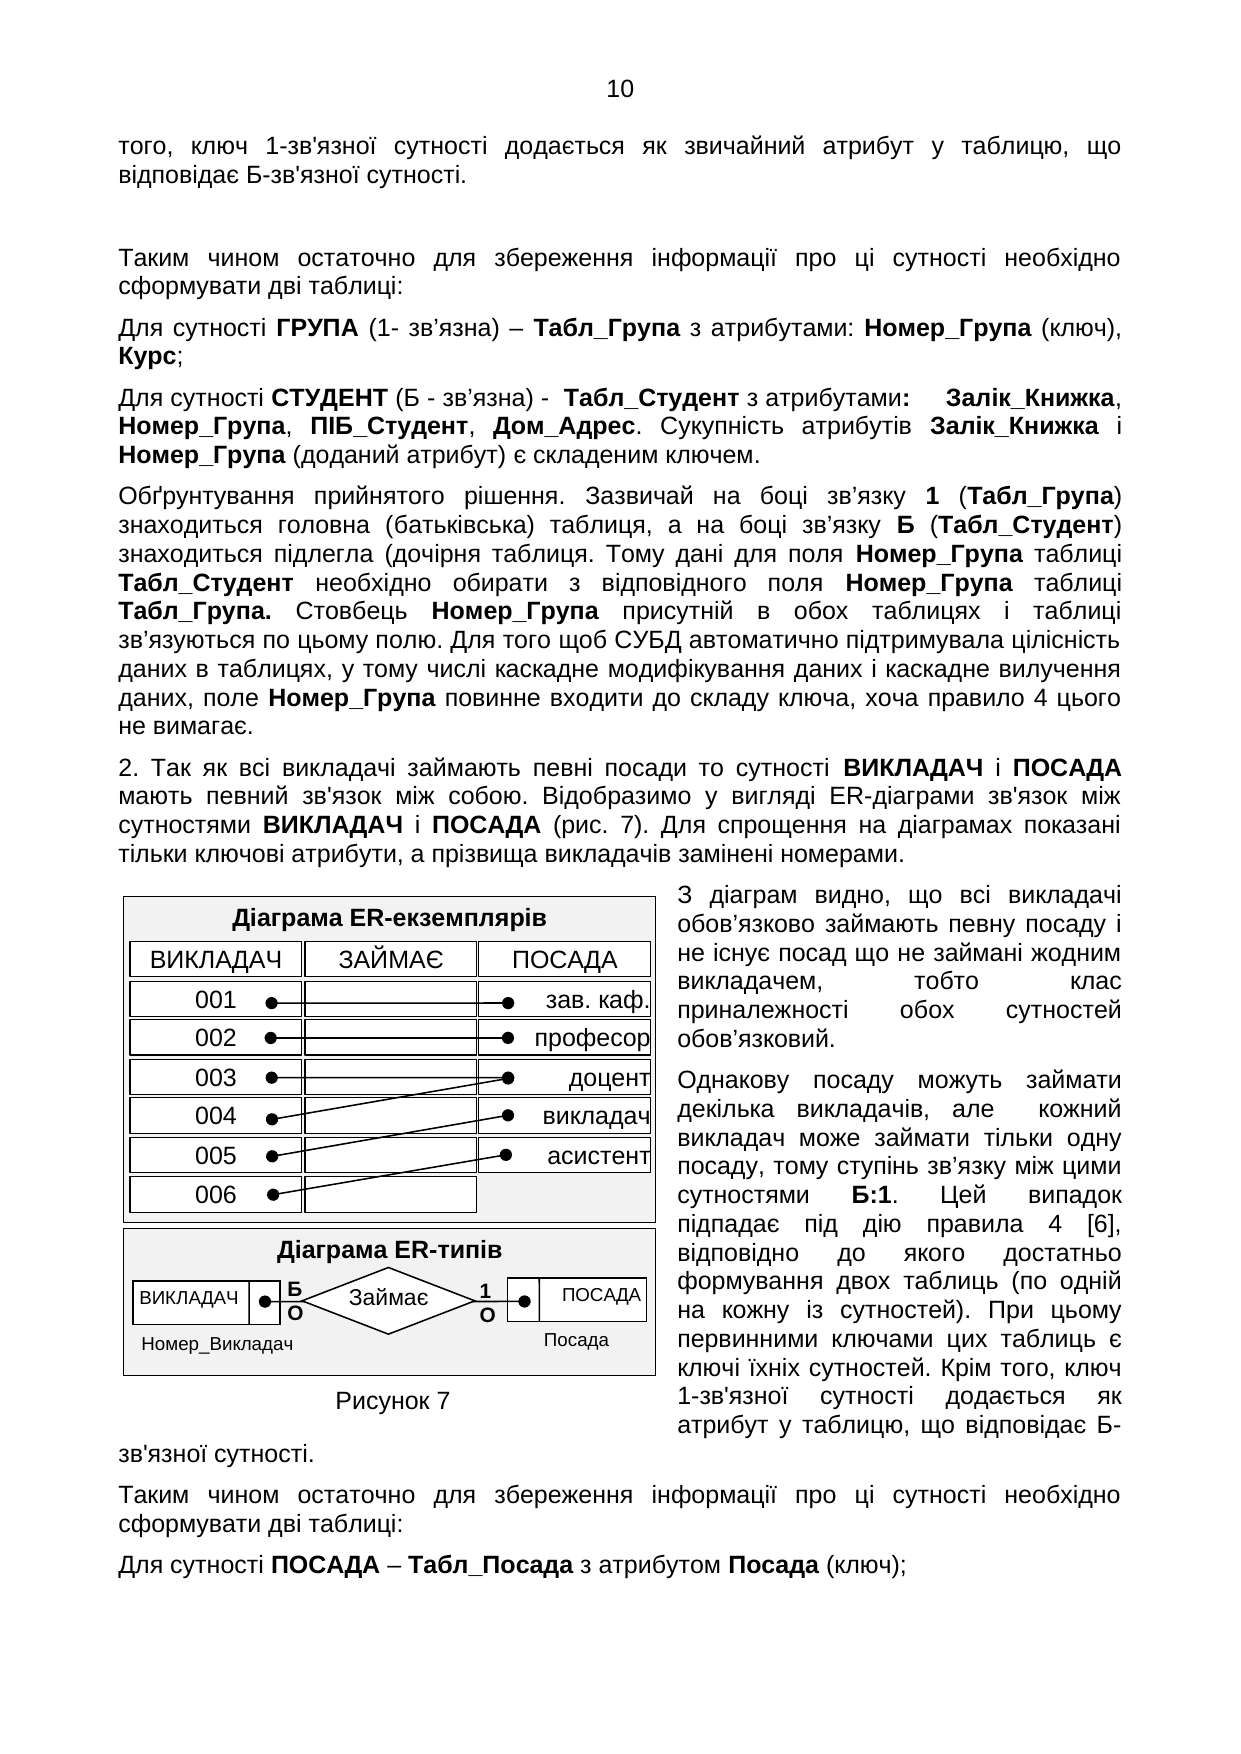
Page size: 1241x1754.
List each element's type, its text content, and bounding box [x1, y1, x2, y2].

text Для сутності СТУДЕНТ (Б - зв’язна) - Табл_Студент з атрибутами: Залік_Книжка, Номер_Група, ПІБ_Студент, Дом_Адрес. Сукупність атрибутів Залік_Книжка і Номер_Група (доданий атрибут) є складеним ключем. [118, 383, 1122, 469]
text Таким чином остаточно для збереження інформації про ці сутності необхідно сформувати дві таблиці: [118, 243, 1122, 300]
text Таким чином остаточно для збереження інформації про ці сутності необхідно сформувати дві таблиці: [118, 1480, 1122, 1538]
text Для сутності ПОСАДА – Табл_Посада з атрибутом Посада (ключ); [118, 1550, 1122, 1579]
text Для сутності ГРУПА (1- зв’язна) – Табл_Група з атрибутами: Номер_Група (ключ), Курс; [118, 313, 1122, 370]
text Однакову посаду можуть займати декілька викладачів, але кожний викладач може займати тільки одну посаду, тому ступінь зв’язку між цими сутностями Б:1. Цей випадок підпадає під дію правила 4 [6], відповідно до якого достатньо формування двох таблиць (по одній на кожну із сутностей). При цьому первинними ключами цих таблиць є ключі їхніх сутностей. Крім того, ключ 1-зв'язної сутності додається як атрибут у таблицю, що відповідає Б-зв'язної сутності. [118, 1065, 1122, 1468]
text З діаграм видно, що всі викладачі обов’язково займають певну посаду і не існує посад що не займані жодним викладачем, тобто клас приналежності обох сутностей обов’язковий. [118, 880, 1122, 1053]
text Обґрунтування прийнятого рішення. Зазвичай на боці зв’язку 1 (Табл_Група) знаходиться головна (батьківська) таблиця, а на боці зв’язку Б (Табл_Студент) знаходиться підлегла (дочірня таблиця. Тому дані для поля Номер_Група таблиці Табл_Студент необхідно обирати з відповідного поля Номер_Група таблиці Табл_Група. Стовбець Номер_Група присутній в обох таблицях і таблиці зв’язуються по цьому полю. Для того щоб СУБД автоматично підтримувала цілісність даних в таблицях, у тому числі каскадне модифікування даних і каскадне вилучення даних, поле Номер_Група повинне входити до складу ключа, хоча правило 4 цього не вимагає. [118, 481, 1122, 740]
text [118, 131, 1122, 189]
text 2. Так як всі викладачі займають певні посади то сутності ВИКЛАДАЧ і ПОСАДА мають певний зв'язок між собою. Відобразимо у вигляді ER-діаграми зв'язок між сутностями ВИКЛАДАЧ і ПОСАДА (рис. 7). Для спрощення на діаграмах показані тільки ключові атрибути, а прізвища викладачів замінені номерами. [118, 753, 1122, 868]
